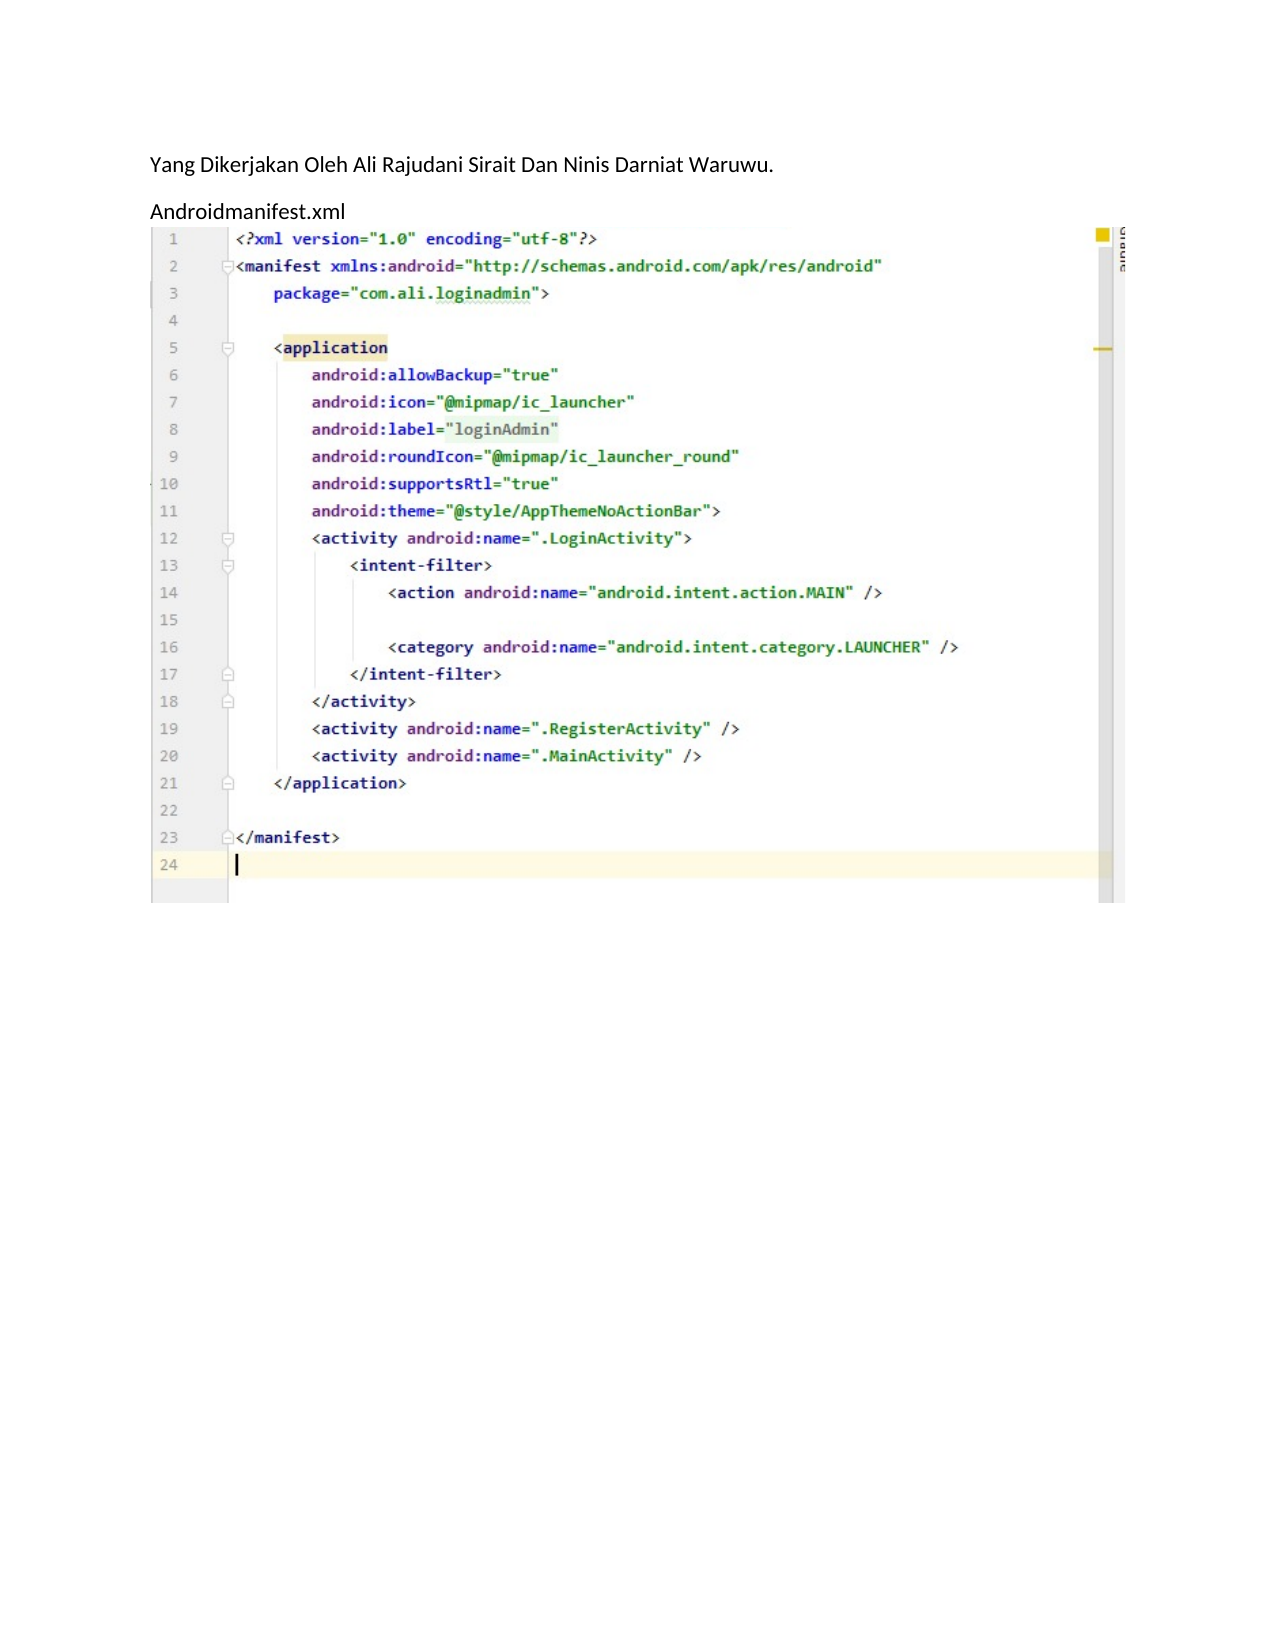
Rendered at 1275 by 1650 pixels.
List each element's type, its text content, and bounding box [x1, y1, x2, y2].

picture [150, 227, 1125, 903]
text Androidmanifest.xml [150, 197, 1125, 227]
text Yang Dikerjakan Oleh Ali Rajudani Sirait Dan Ninis Darniat Waruwu. [150, 150, 1125, 178]
